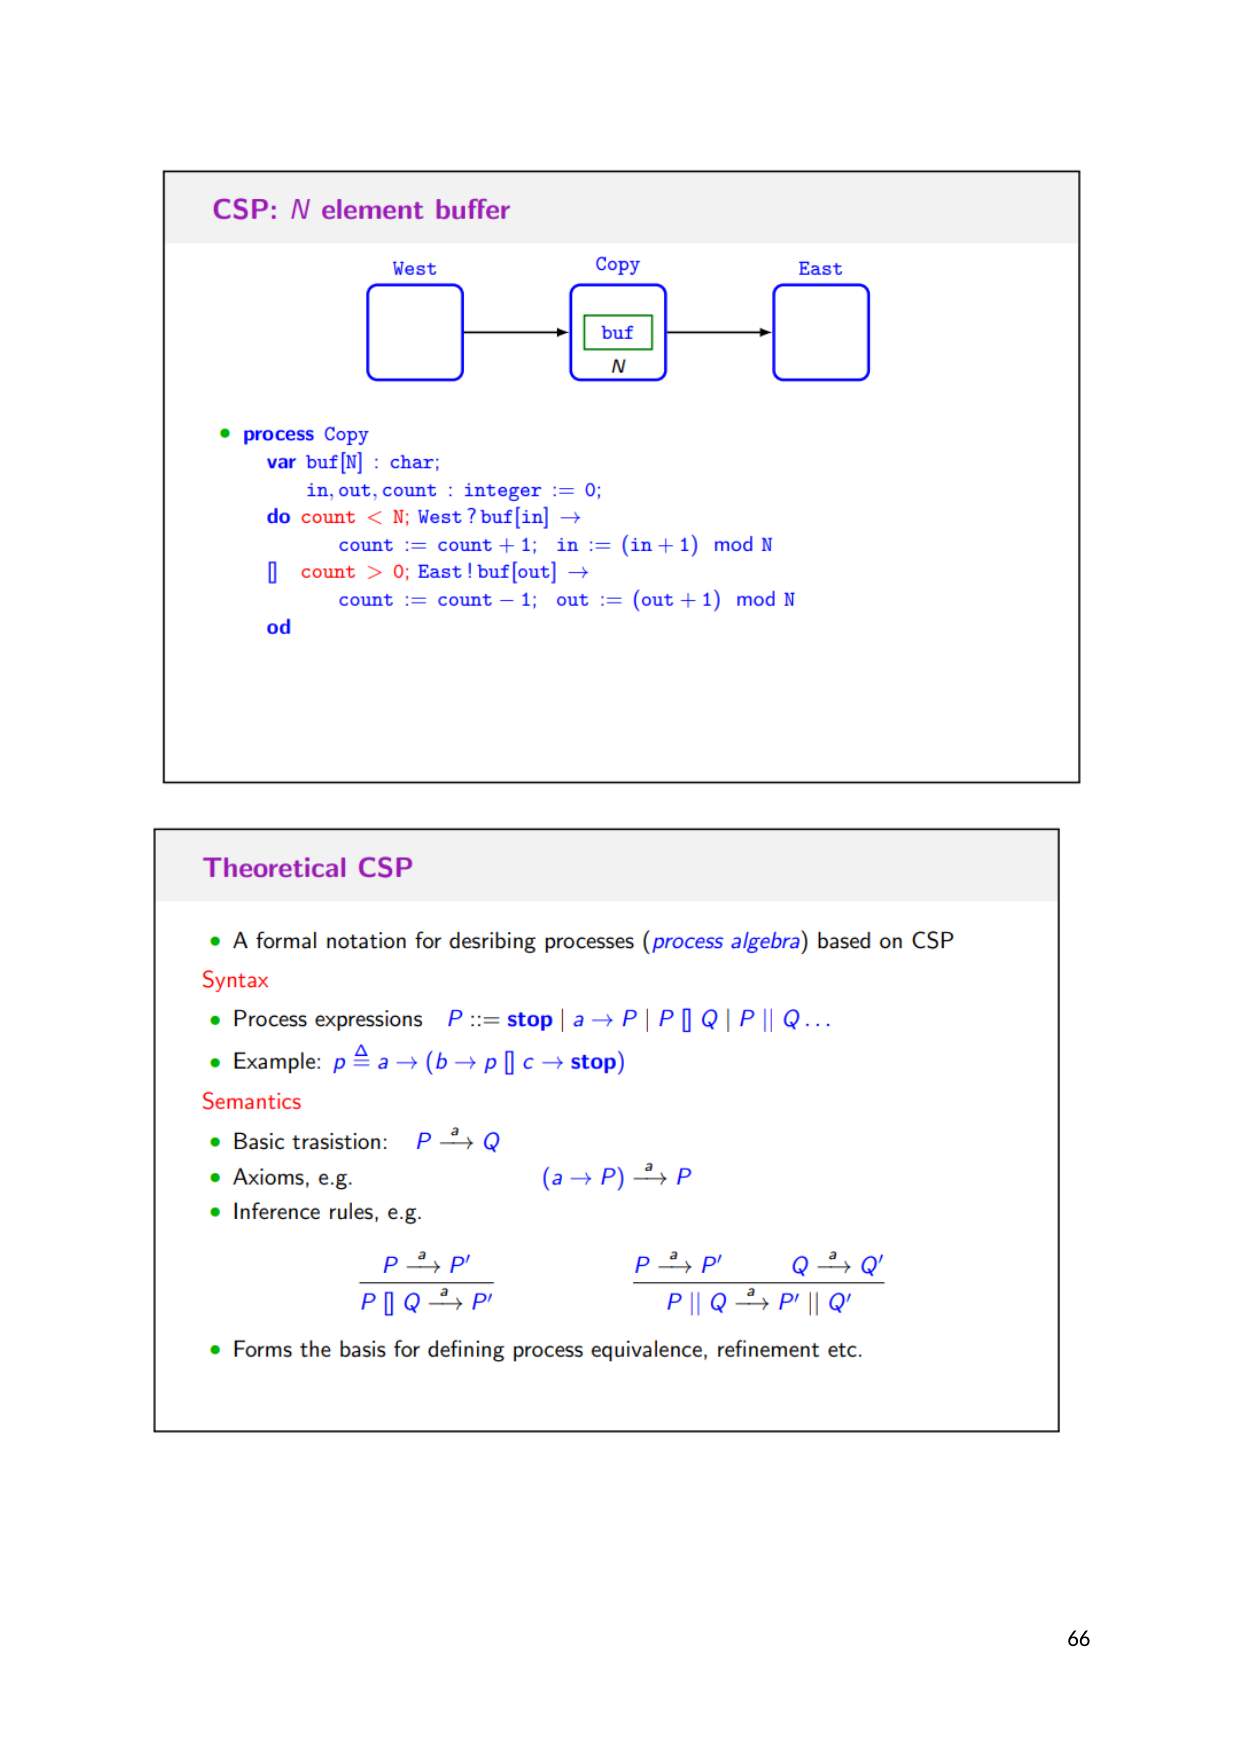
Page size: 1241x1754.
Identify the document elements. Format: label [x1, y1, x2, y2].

picture [150, 150, 1091, 790]
picture [150, 791, 1091, 1444]
